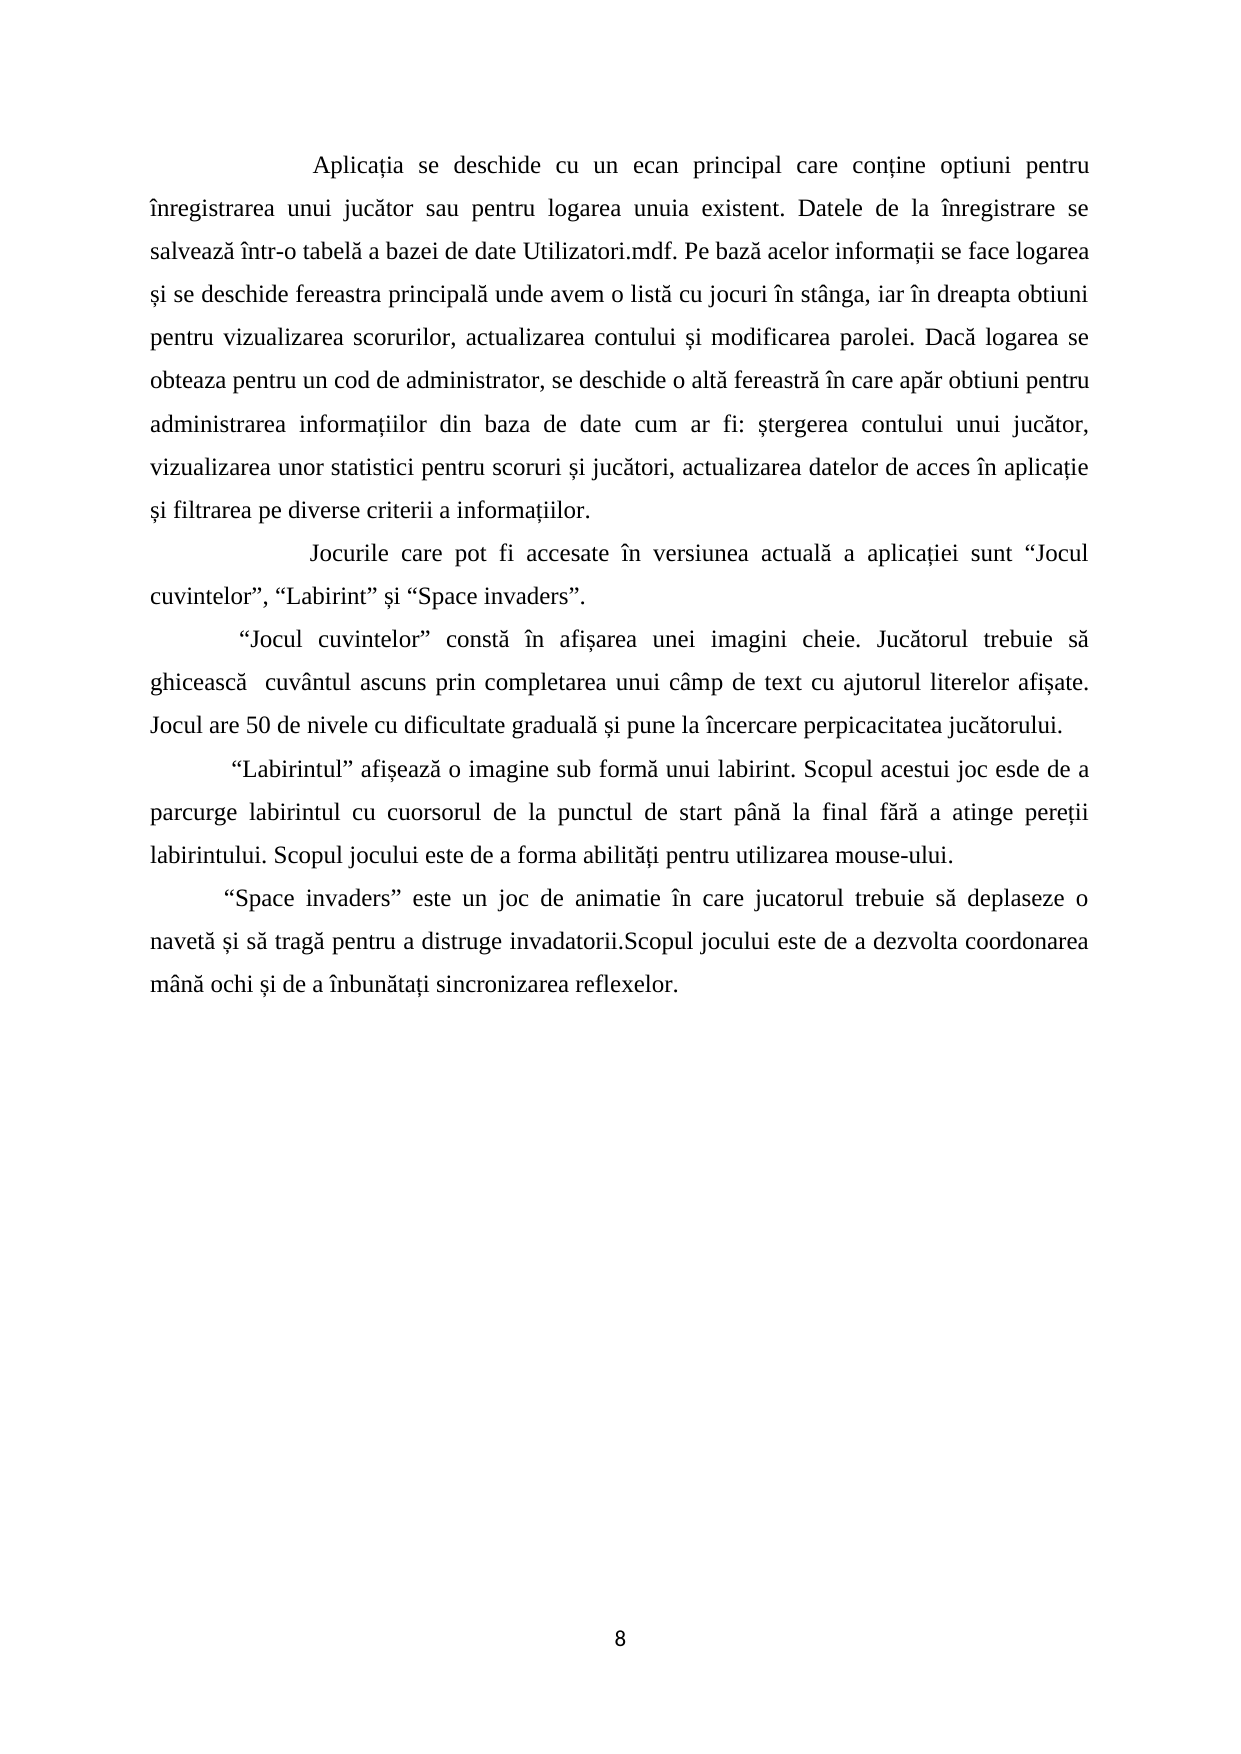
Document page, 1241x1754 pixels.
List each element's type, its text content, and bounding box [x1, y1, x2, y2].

text “Jocul cuvintelor” constă în afișarea unei imagini cheie. Jucătorul trebuie să ghicească cuvântul ascuns prin completarea unui câmp de text cu ajutorul literelor afișate. Jocul are 50 de nivele cu dificultate graduală și pune la încercare perpicacitatea jucătorului. [150, 624, 1090, 739]
text Aplicația se deschide cu un ecan principal care conține optiuni pentru înregistrarea unui jucător sau pentru logarea unuia existent. Datele de la înregistrare se salvează într-o tabelă a bazei de date Utilizatori.mdf. Pe bază acelor informații se face logarea și se deschide fereastra principală unde avem o listă cu jocuri în stânga, iar în dreapta obtiuni pentru vizualizarea scorurilor, actualizarea contului și modificarea parolei. Dacă logarea se obteaza pentru un cod de administrator, se deschide o altă fereastră în care apăr obtiuni pentru administrarea informațiilor din baza de date cum ar fi: ștergerea contului unui jucător, vizualizarea unor statistici pentru scoruri și jucători, actualizarea datelor de acces în aplicație și filtrarea pe diverse criterii a informațiilor. [150, 150, 1090, 524]
text “Labirintul” afișează o imagine sub formă unui labirint. Scopul acestui joc esde de a parcurge labirintul cu cuorsorul de la punctul de start până la final fără a atinge pereții labirintului. Scopul jocului este de a forma abilități pentru utilizarea mouse-ului. [150, 754, 1090, 869]
text “Space invaders” este un joc de animatie în care jucatorul trebuie să deplaseze o navetă și să tragă pentru a distruge invadatorii.Scopul jocului este de a dezvolta coordonarea mână ochi și de a înbunătați sincronizarea reflexelor. [150, 883, 1090, 998]
text Jocurile care pot fi accesate în versiunea actuală a aplicației sunt “Jocul cuvintelor”, “Labirint” și “Space invaders”. [150, 538, 1090, 610]
